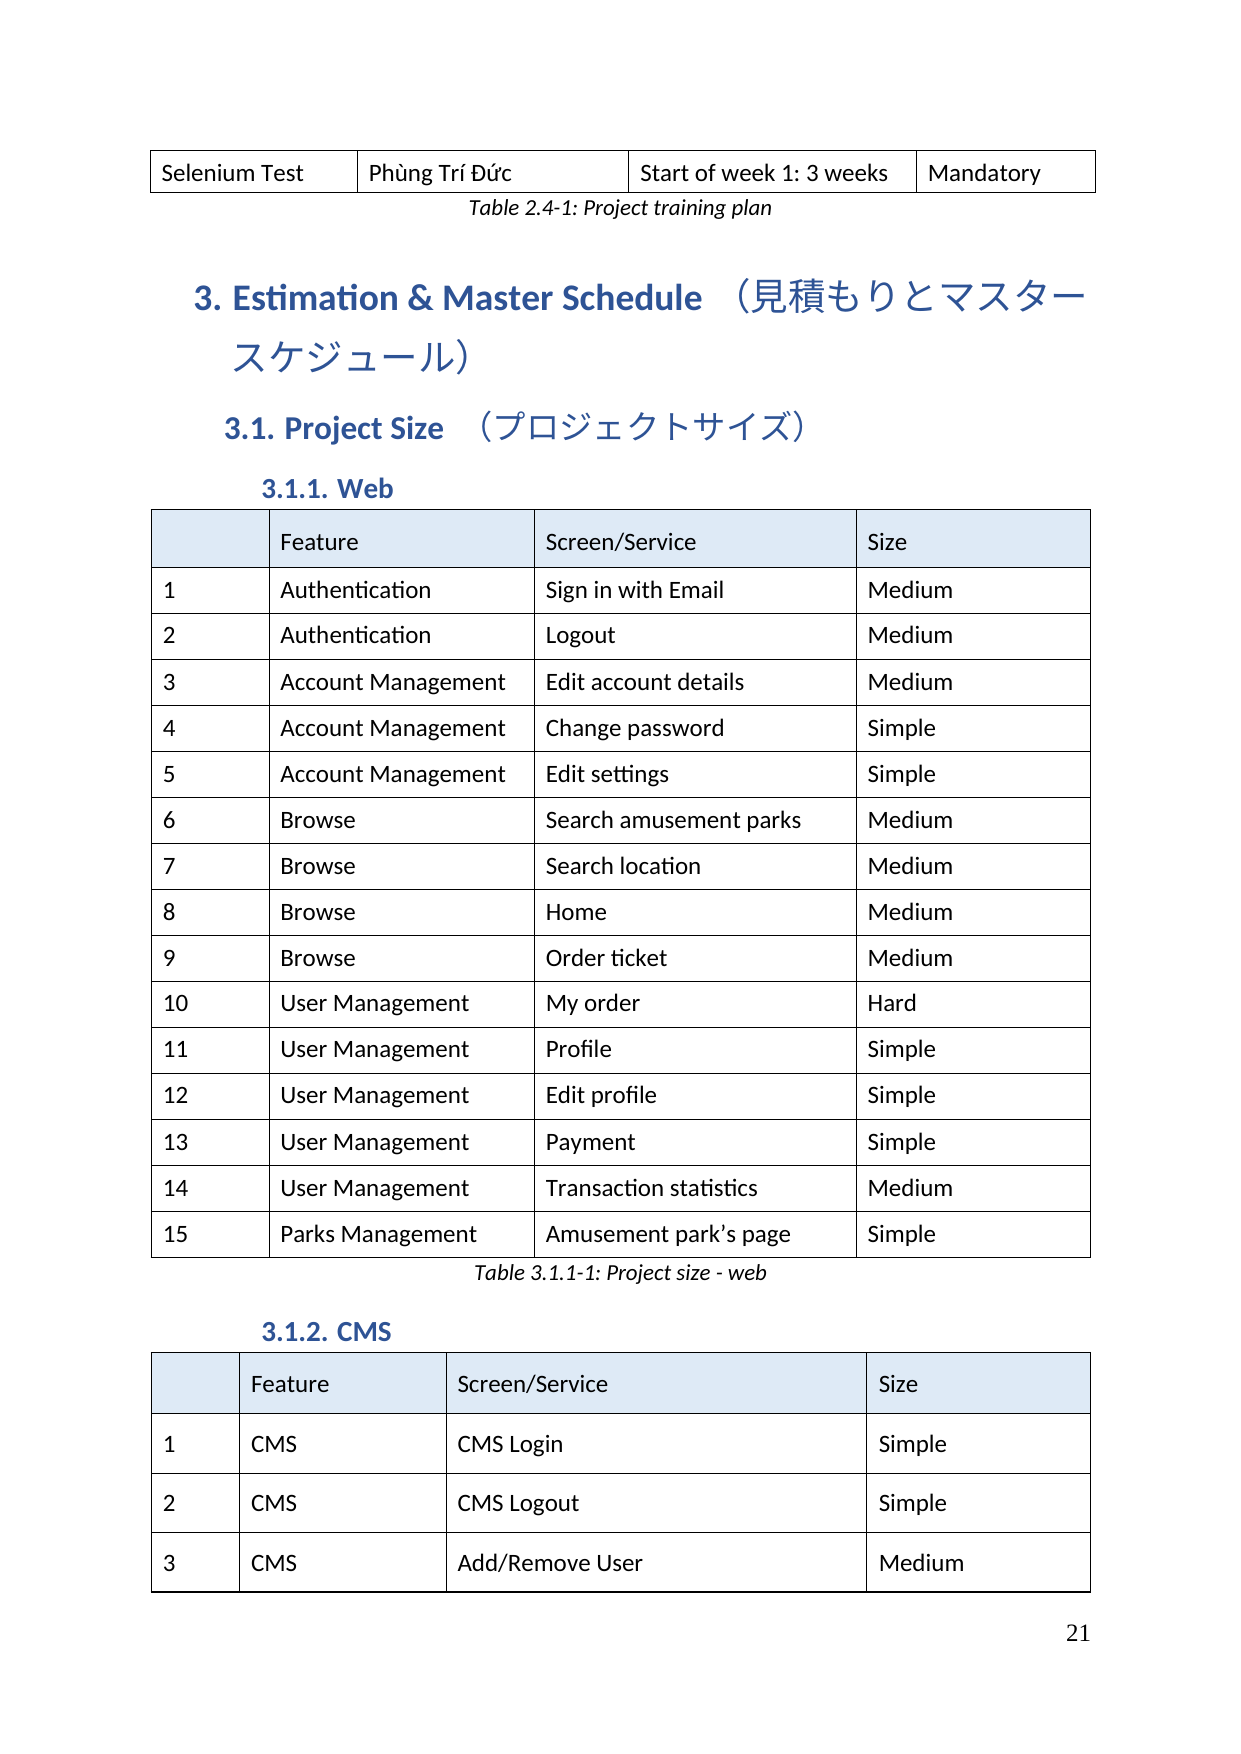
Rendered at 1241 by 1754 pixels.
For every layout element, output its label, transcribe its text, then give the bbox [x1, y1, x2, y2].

table_cell Phùng Trí Đức [358, 151, 628, 192]
table_cell Simple [857, 1028, 1090, 1073]
table_cell 1 [152, 1414, 239, 1473]
table_cell 11 [152, 1028, 269, 1073]
table_cell Payment [535, 1120, 856, 1165]
subtitle 3.1.1. Web [261, 471, 1096, 506]
table_cell Simple [857, 1212, 1090, 1257]
table_cell 9 [152, 936, 269, 981]
table_cell User Management [270, 1028, 534, 1073]
table_header [152, 1353, 239, 1413]
table_cell Browse [270, 936, 534, 981]
table_cell Search location [535, 844, 856, 889]
table_cell Parks Management [270, 1212, 534, 1257]
table_cell Change password [535, 706, 856, 751]
table_cell 2 [152, 1474, 239, 1532]
table_cell 3 [152, 660, 269, 705]
table_header Screen/Service [535, 510, 856, 567]
table_cell 13 [152, 1120, 269, 1165]
table_cell Transaction statistics [535, 1166, 856, 1211]
table_cell Medium [857, 844, 1090, 889]
table_cell Edit profile [535, 1074, 856, 1119]
table_cell Browse [270, 890, 534, 935]
table_header Feature [270, 510, 534, 567]
table_cell Edit account details [535, 660, 856, 705]
table_cell Profile [535, 1028, 856, 1073]
table_cell User Management [270, 1074, 534, 1119]
table_cell 1 [152, 568, 269, 613]
table_cell Selenium Test [151, 151, 357, 192]
table_cell 3 [152, 1533, 239, 1591]
table_cell Mandatory [917, 151, 1095, 192]
table_cell Simple [857, 1074, 1090, 1119]
subtitle 3.1. Project Size （プロジェクトサイズ） [223, 401, 1096, 449]
table_cell CMS [240, 1474, 446, 1532]
table_cell Medium [857, 660, 1090, 705]
table_cell User Management [270, 982, 534, 1027]
table_cell 4 [152, 706, 269, 751]
table_cell Add/Remove User [447, 1533, 866, 1591]
table_cell Order ticket [535, 936, 856, 981]
table_cell Browse [270, 798, 534, 843]
table_cell Medium [867, 1533, 1090, 1591]
table_header Feature [240, 1353, 446, 1413]
table_cell 15 [152, 1212, 269, 1257]
table_cell Sign in with Email [535, 568, 856, 613]
table_cell CMS [240, 1414, 446, 1473]
table_cell Logout [535, 614, 856, 659]
table_header Screen/Service [447, 1353, 866, 1413]
table_cell User Management [270, 1166, 534, 1211]
table_cell 5 [152, 752, 269, 797]
table_cell Authentication [270, 568, 534, 613]
table_cell 12 [152, 1074, 269, 1119]
table_cell CMS Login [447, 1414, 866, 1473]
table_cell Edit settings [535, 752, 856, 797]
table_cell 7 [152, 844, 269, 889]
table_cell User Management [270, 1120, 534, 1165]
table_cell Simple [857, 706, 1090, 751]
text Table 3.1.1-1: Project size - web [150, 1258, 767, 1286]
table_cell My order [535, 982, 856, 1027]
table_cell Medium [857, 568, 1090, 613]
table_cell CMS Logout [447, 1474, 866, 1532]
table_cell Browse [270, 844, 534, 889]
subtitle 3. Estimation & Master Schedule （見積もりとマスタースケジュール） [193, 267, 1094, 382]
table_cell 8 [152, 890, 269, 935]
table_cell Hard [857, 982, 1090, 1027]
table_cell CMS [240, 1533, 446, 1591]
table_cell 2 [152, 614, 269, 659]
table_cell 14 [152, 1166, 269, 1211]
table_cell Search amusement parks [535, 798, 856, 843]
table_cell Simple [867, 1414, 1090, 1473]
table_cell Simple [867, 1474, 1090, 1532]
table_cell Simple [857, 752, 1090, 797]
table_cell Home [535, 890, 856, 935]
table_cell Medium [857, 798, 1090, 843]
table_cell Authentication [270, 614, 534, 659]
table_cell Medium [857, 614, 1090, 659]
table_cell Account Management [270, 706, 534, 751]
table_cell 10 [152, 982, 269, 1027]
table_cell Amusement park’s page [535, 1212, 856, 1257]
table_header [152, 510, 269, 567]
table_cell Medium [857, 936, 1090, 981]
table_header Size [867, 1353, 1090, 1413]
table_cell Medium [857, 890, 1090, 935]
table_header Size [857, 510, 1090, 567]
table_cell 6 [152, 798, 269, 843]
table_cell Account Management [270, 660, 534, 705]
table_cell Account Management [270, 752, 534, 797]
subtitle 3.1.2. CMS [261, 1313, 1096, 1349]
table_cell Start of week 1: 3 weeks [629, 151, 916, 192]
table_cell Simple [857, 1120, 1090, 1165]
text Table 2.4-1: Project training plan [150, 193, 1091, 221]
table_cell Medium [857, 1166, 1090, 1211]
